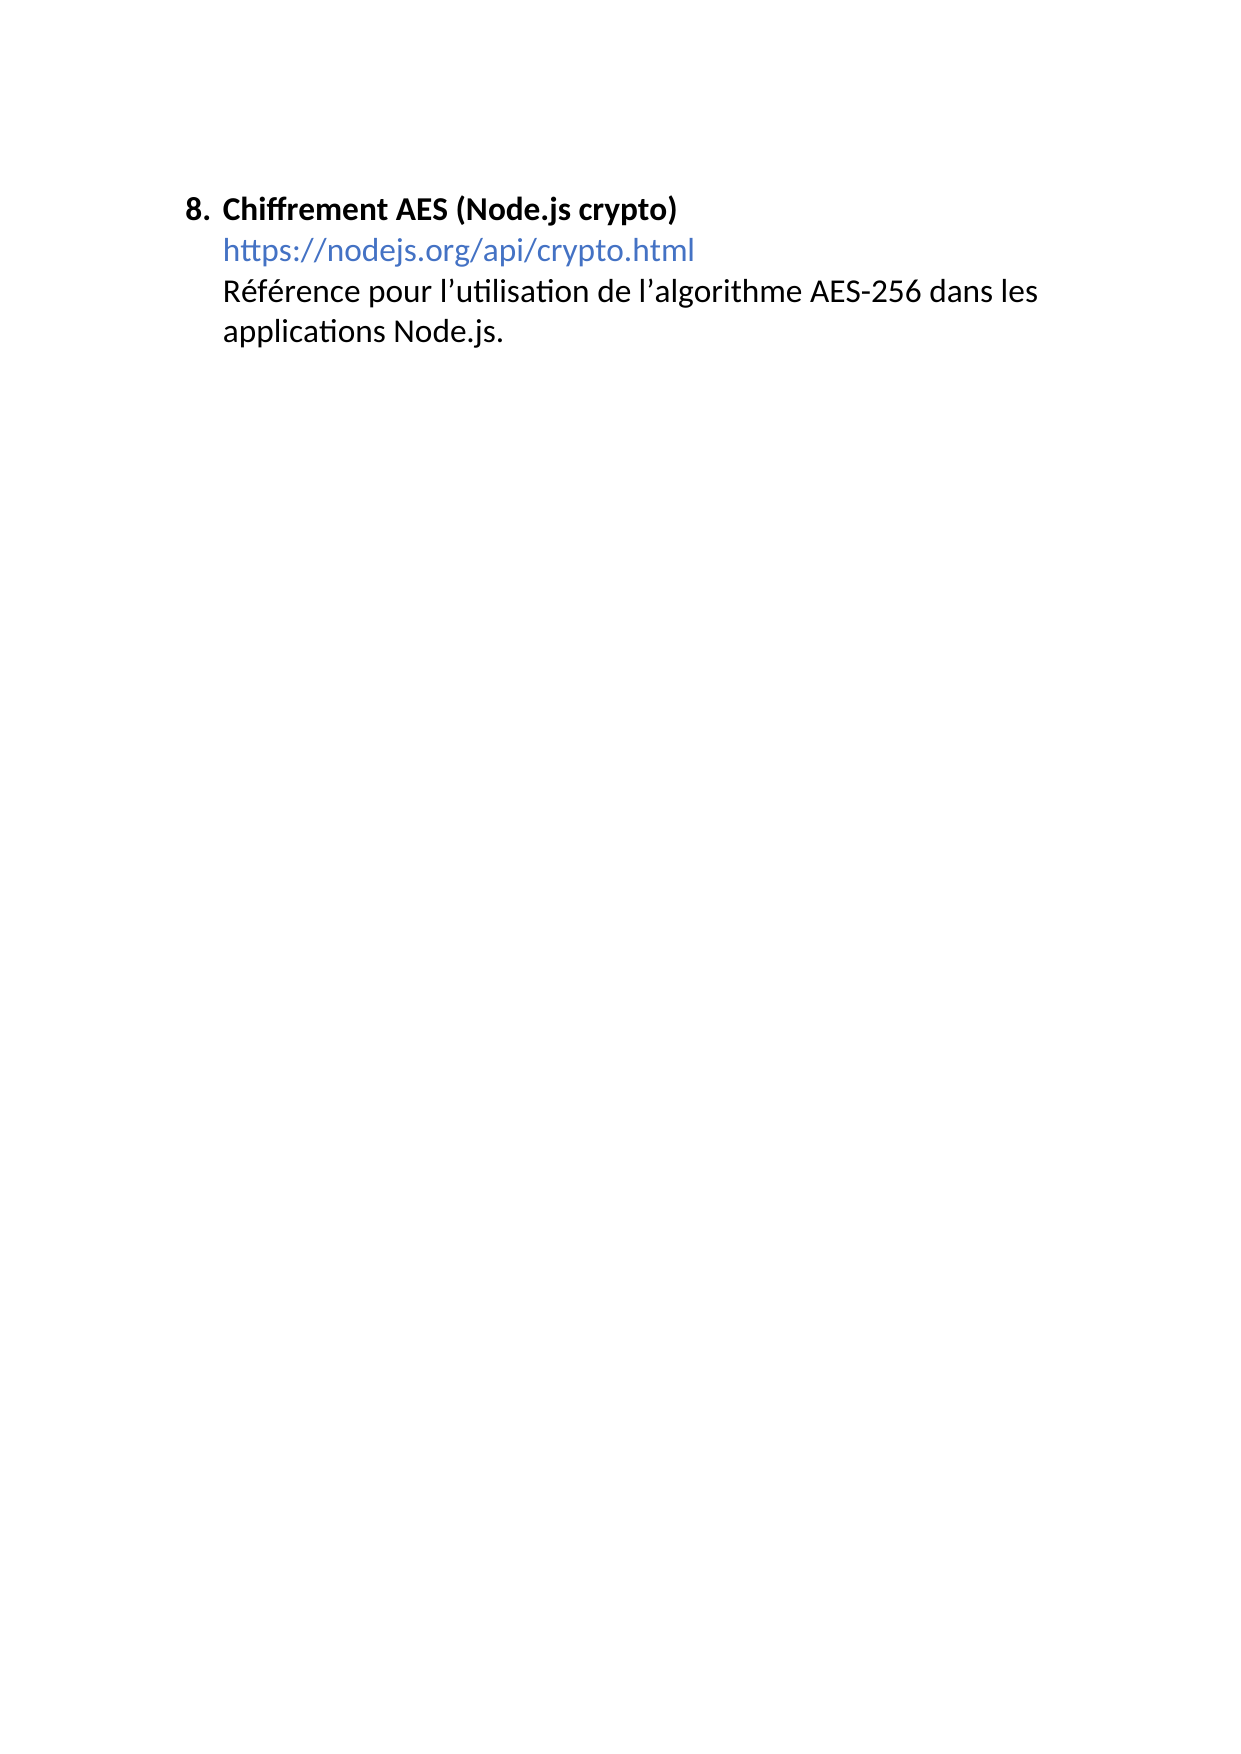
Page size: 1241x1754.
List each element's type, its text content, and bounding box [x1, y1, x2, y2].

list Chiffrement AES (Node.js crypto) https://nodejs.org/api/crypto.html Référence pour l’utilisation de l’algorithme AES-256 dans les applications Node.js. [185, 188, 1093, 351]
